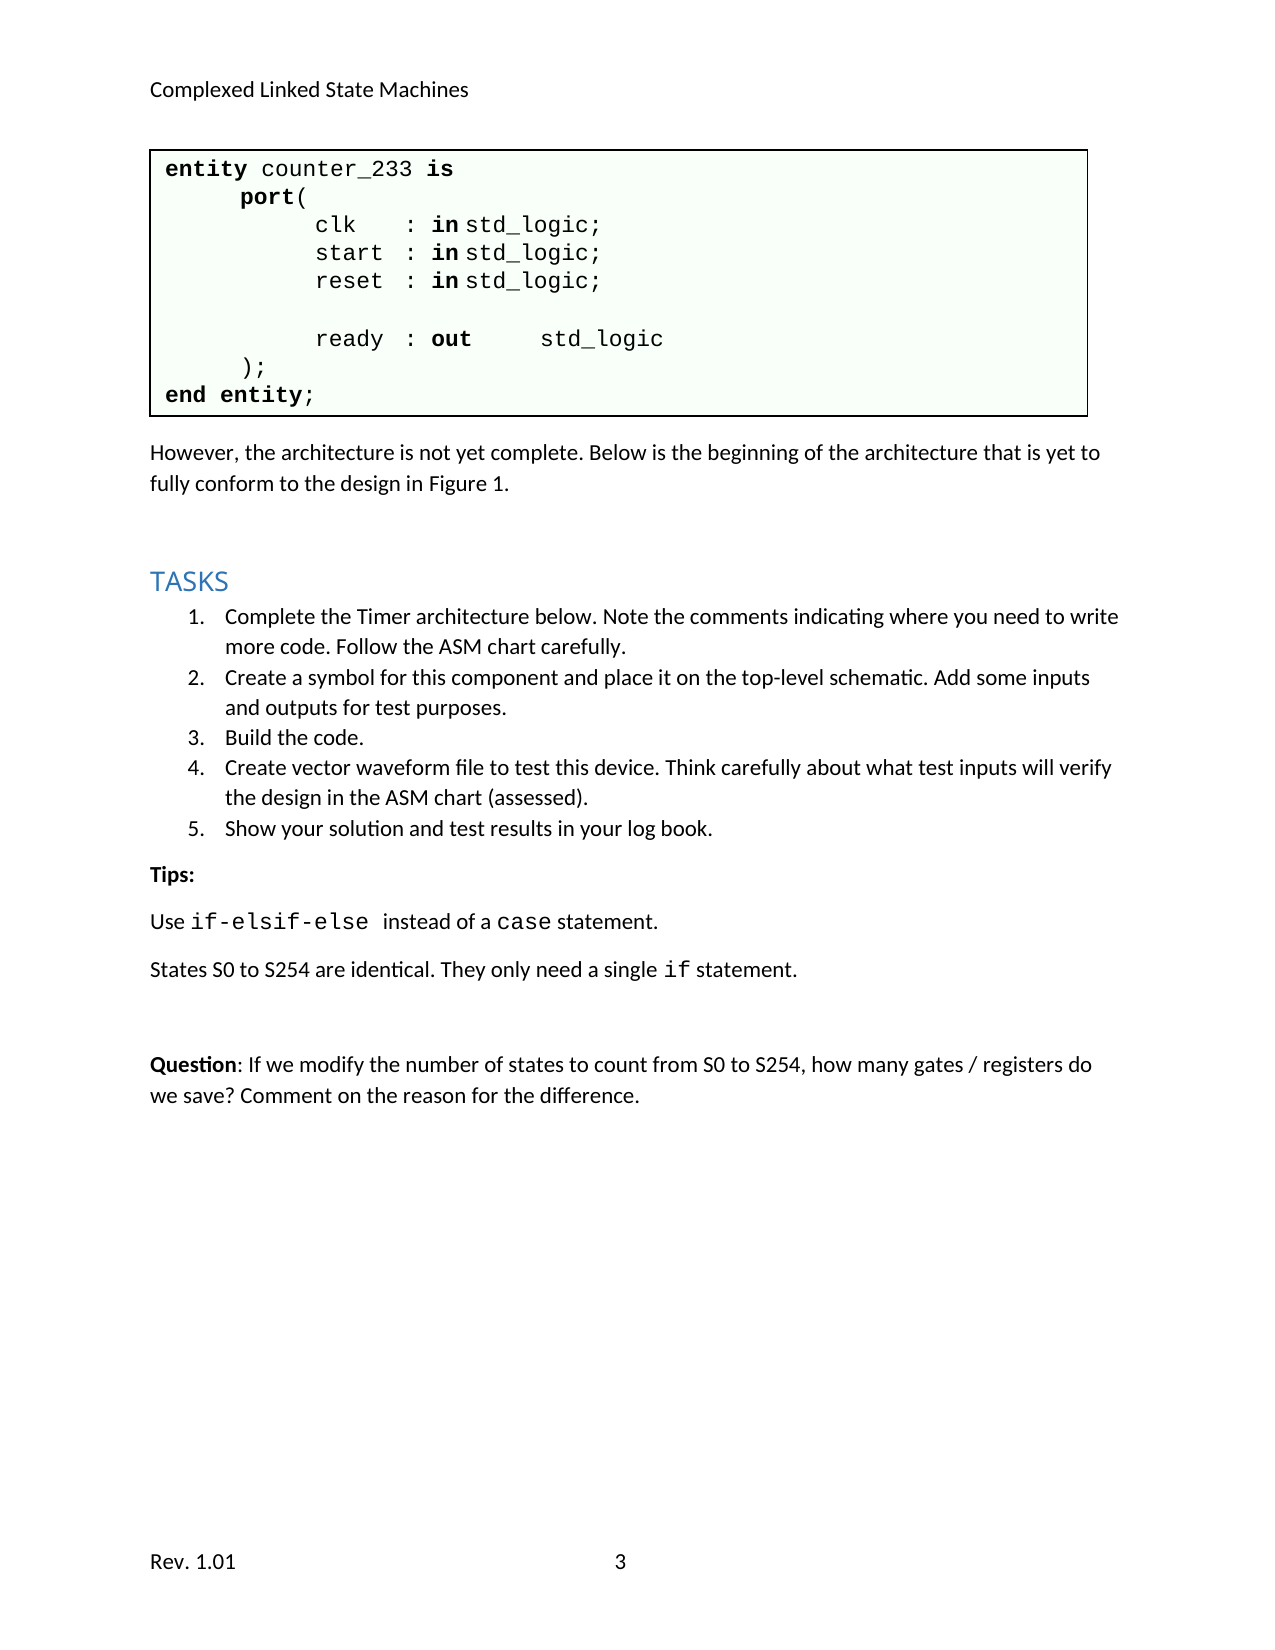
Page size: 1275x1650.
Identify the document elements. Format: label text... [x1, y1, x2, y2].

text Tips: [150, 861, 1125, 888]
list Show your solution and test results in your log book. [187, 814, 1125, 842]
text Use if-elsif-else instead of a case statement. [150, 907, 1125, 937]
list Create vector waveform file to test this device. Think carefully about what test inputs will verify the design in the ASM chart (assessed). [187, 753, 1125, 811]
list Create a symbol for this component and place it on the top-level schematic. Add some inputs and outputs for test purposes. [187, 663, 1125, 721]
list Build the code. [187, 723, 1125, 751]
subtitle TASKS [150, 562, 1125, 599]
text However, the architecture is not yet complete. Below is the beginning of the architecture that is yet to fully conform to the design in Figure 1. [150, 438, 1125, 497]
text Question: If we modify the number of states to count from S0 to S254, how many gates / registers do we save? Comment on the reason for the difference. [150, 1051, 1125, 1109]
text States S0 to S254 are identical. They only need a single if statement. [150, 956, 1125, 985]
list Complete the Timer architecture below. Note the comments indicating where you need to write more code. Follow the ASM chart carefully. [187, 602, 1125, 660]
